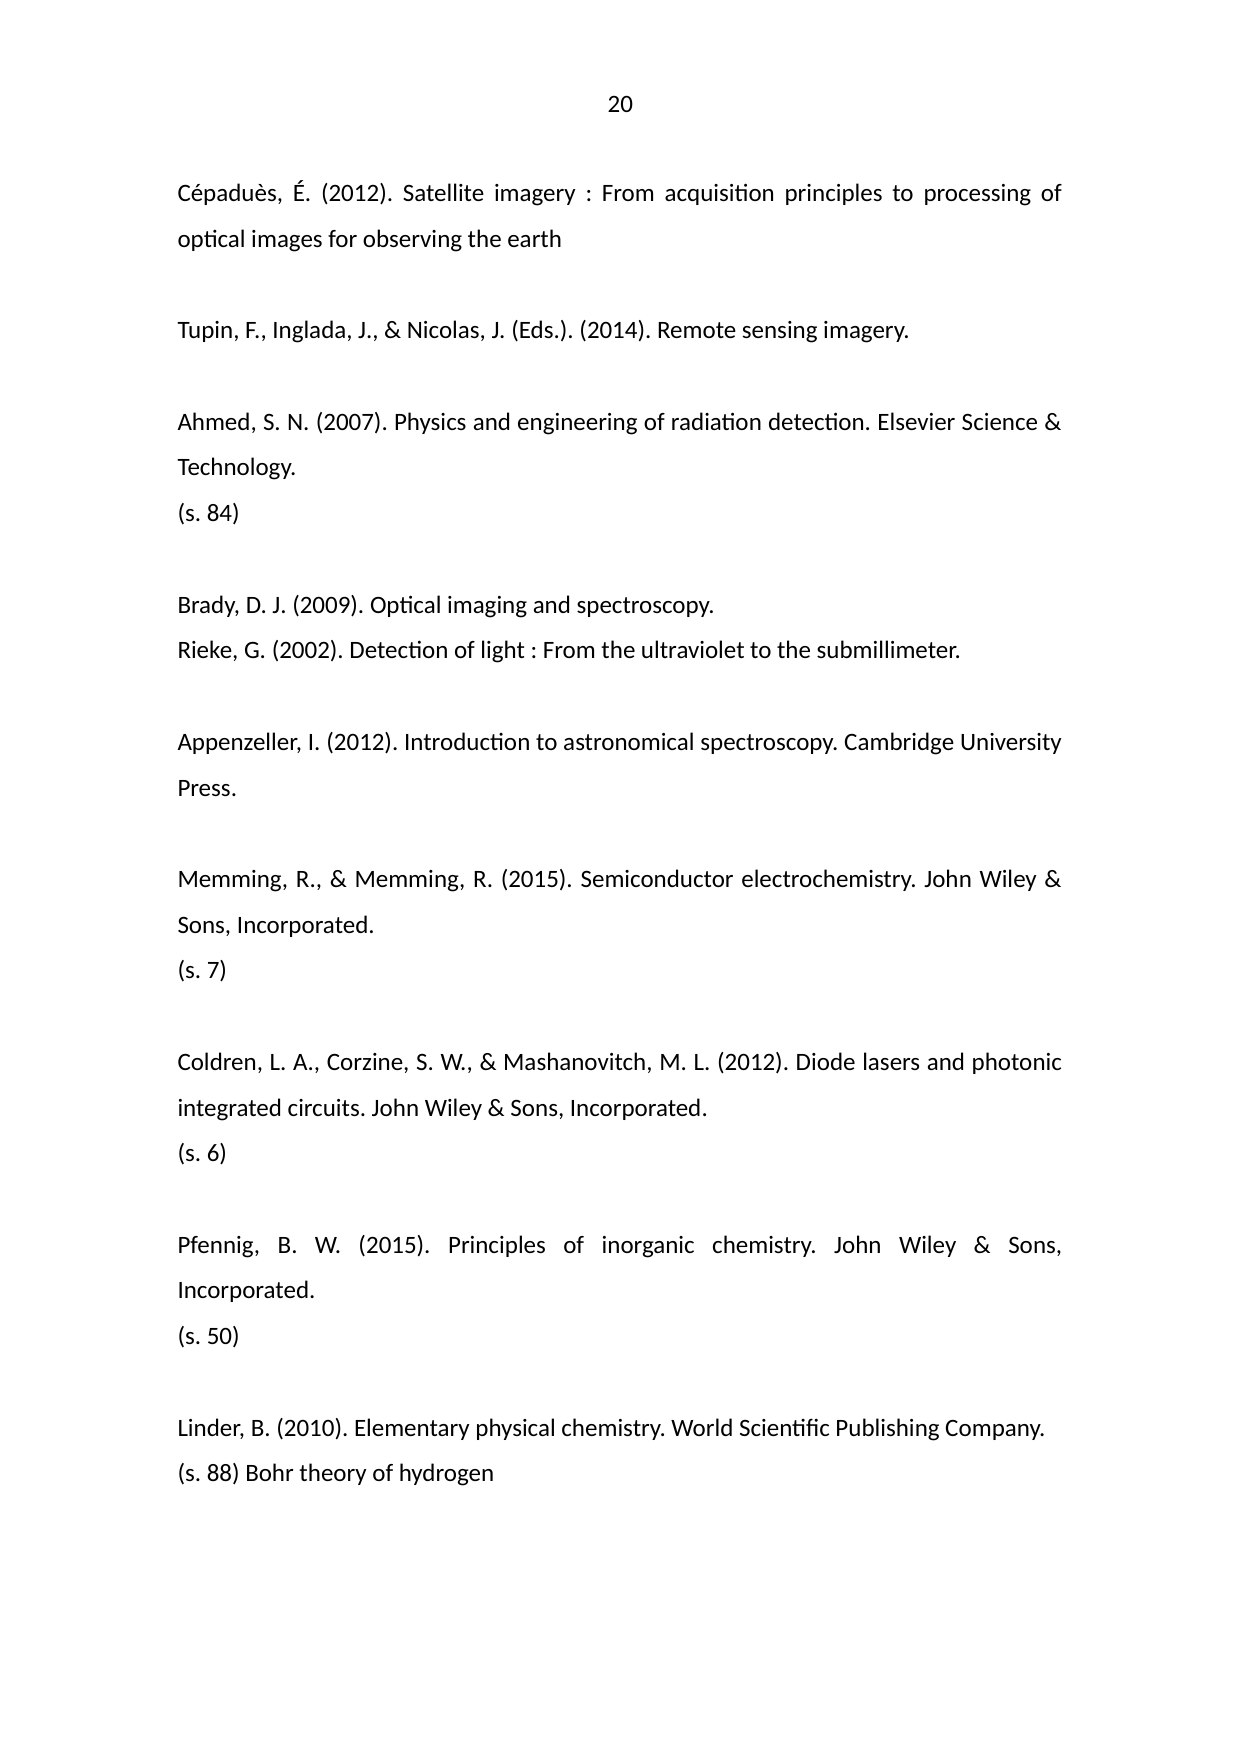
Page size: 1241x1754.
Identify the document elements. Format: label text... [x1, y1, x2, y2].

text Rieke, G. (2002). Detection of light : From the ultraviolet to the submillimeter. [177, 634, 1063, 665]
text Brady, D. J. (2009). Optical imaging and spectroscopy. [177, 589, 1063, 619]
text (s. 7) [177, 954, 1063, 985]
text Ahmed, S. N. (2007). Physics and engineering of radiation detection. Elsevier Science & Technology. [177, 406, 1063, 482]
text Pfennig, B. W. (2015). Principles of inorganic chemistry. John Wiley & Sons, Incorporated. [177, 1229, 1063, 1305]
text (s. 88) Bohr theory of hydrogen [177, 1458, 1063, 1488]
text Linder, B. (2010). Elementary physical chemistry. World Scientific Publishing Company. [177, 1412, 1063, 1442]
text (s. 6) [177, 1137, 1063, 1168]
text Coldren, L. A., Corzine, S. W., & Mashanovitch, M. L. (2012). Diode lasers and photonic integrated circuits. John Wiley & Sons, Incorporated. [177, 1046, 1063, 1122]
text Appenzeller, I. (2012). Introduction to astronomical spectroscopy. Cambridge University Press. [177, 726, 1063, 802]
text Memming, R., & Memming, R. (2015). Semiconductor electrochemistry. John Wiley & Sons, Incorporated. [177, 863, 1063, 939]
text (s. 84) [177, 497, 1063, 528]
text Cépaduès, É. (2012). Satellite imagery : From acquisition principles to processing of optical images for observing the earth [177, 177, 1063, 253]
text (s. 50) [177, 1320, 1063, 1351]
text Tupin, F., Inglada, J., & Nicolas, J. (Eds.). (2014). Remote sensing imagery. [177, 314, 1063, 345]
